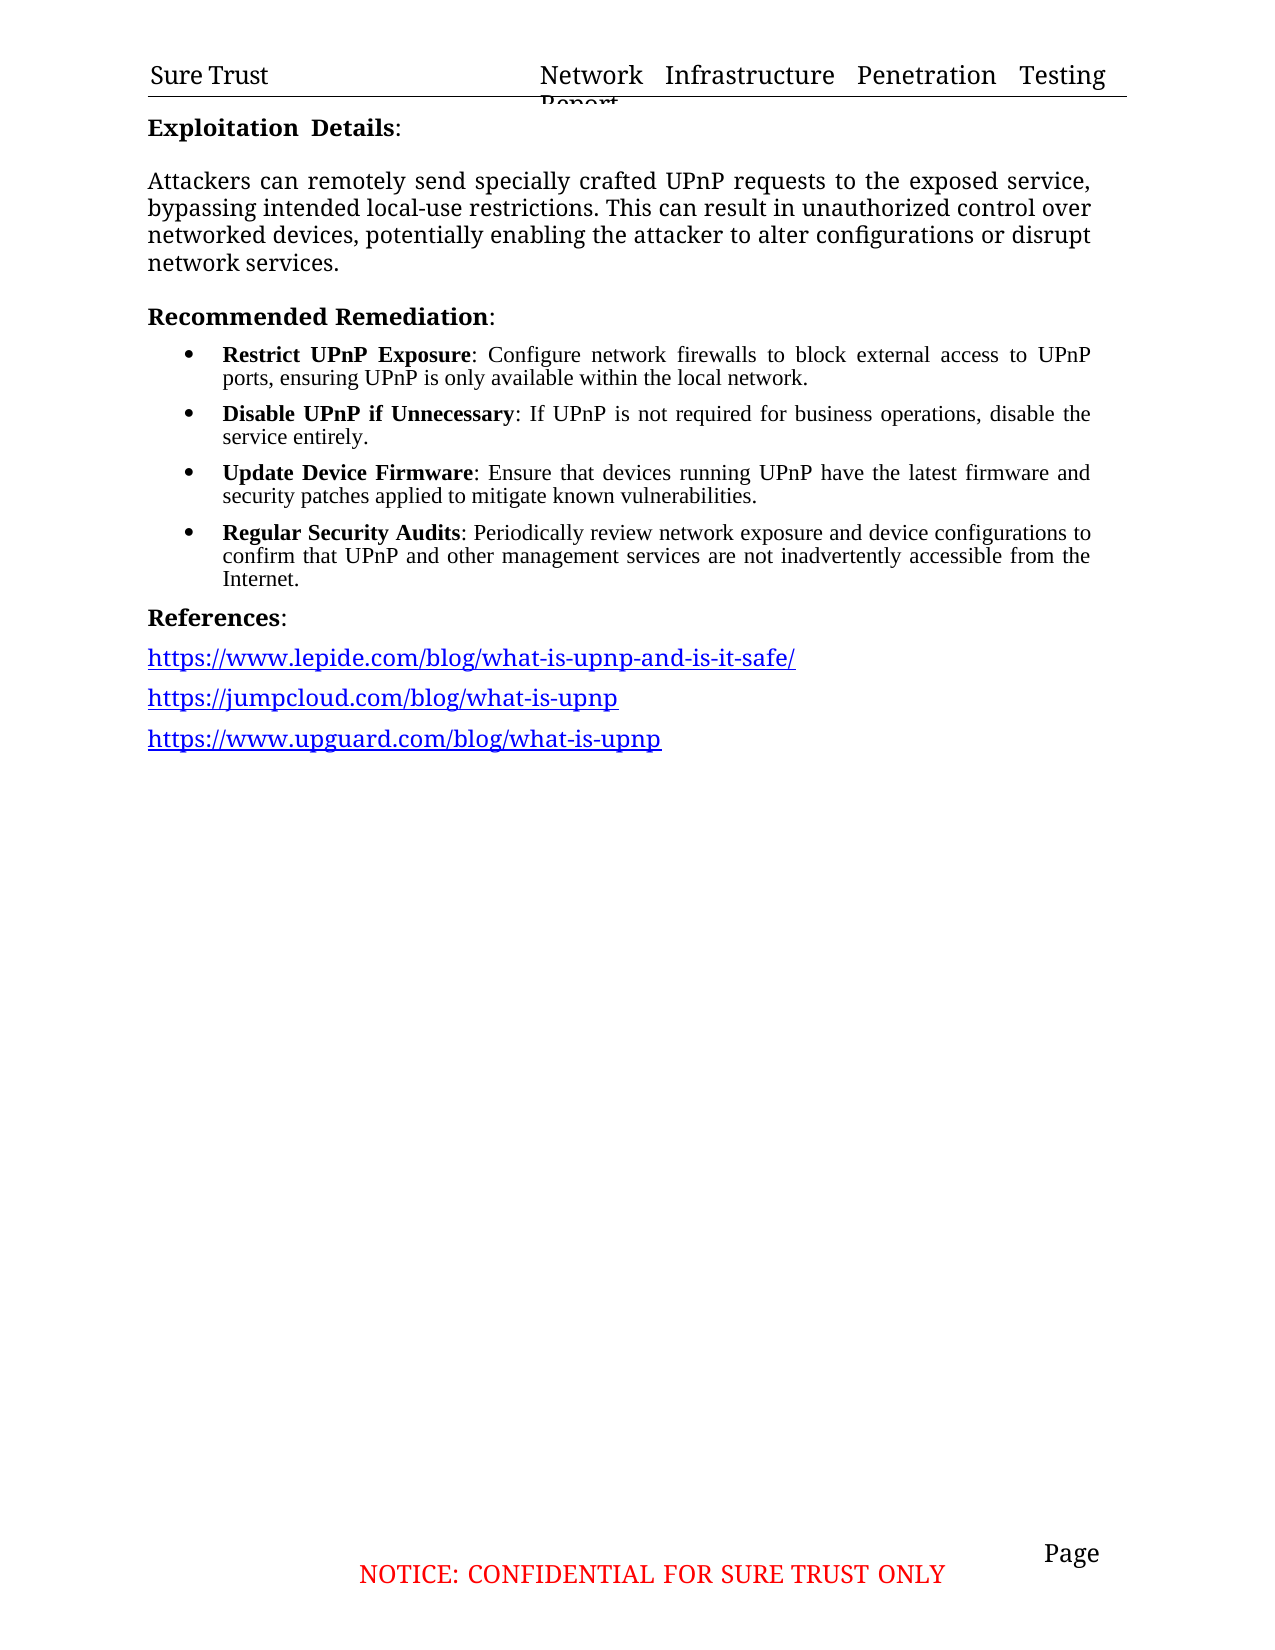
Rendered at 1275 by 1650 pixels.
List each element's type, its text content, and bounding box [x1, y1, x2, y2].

text https://www.lepide.com/blog/what-is-upnp-and-is-it-safe/ [147, 644, 1092, 672]
list Update Device Firmware: Ensure that devices running UPnP have the latest firmware and security patches applied to mitigate known vulnerabilities. [185, 462, 1092, 509]
list Regular Security Audits: Periodically review network exposure and device configurations to confirm that UPnP and other management services are not inadvertently accessible from the Internet. [185, 521, 1092, 592]
text References: [147, 604, 1092, 632]
text Attackers can remotely send specially crafted UPnP requests to the exposed service, bypassing intended local-use restrictions. This can result in unauthorized control over networked devices, potentially enabling the attacker to alter configurations or disrupt network services. [147, 167, 1092, 278]
list Restrict UPnP Exposure: Configure network firewalls to block external access to UPnP ports, ensuring UPnP is only available within the local network. [185, 343, 1092, 390]
text https://www.upguard.com/blog/what-is-upnp [147, 725, 1092, 753]
text Exploitation Details: [147, 114, 1092, 142]
list Disable UPnP if Unnecessary: If UPnP is not required for business operations, disable the service entirely. [185, 403, 1092, 449]
text Recommended Remediation: [147, 303, 1092, 331]
text https://jumpcloud.com/blog/what-is-upnp [147, 685, 1092, 712]
